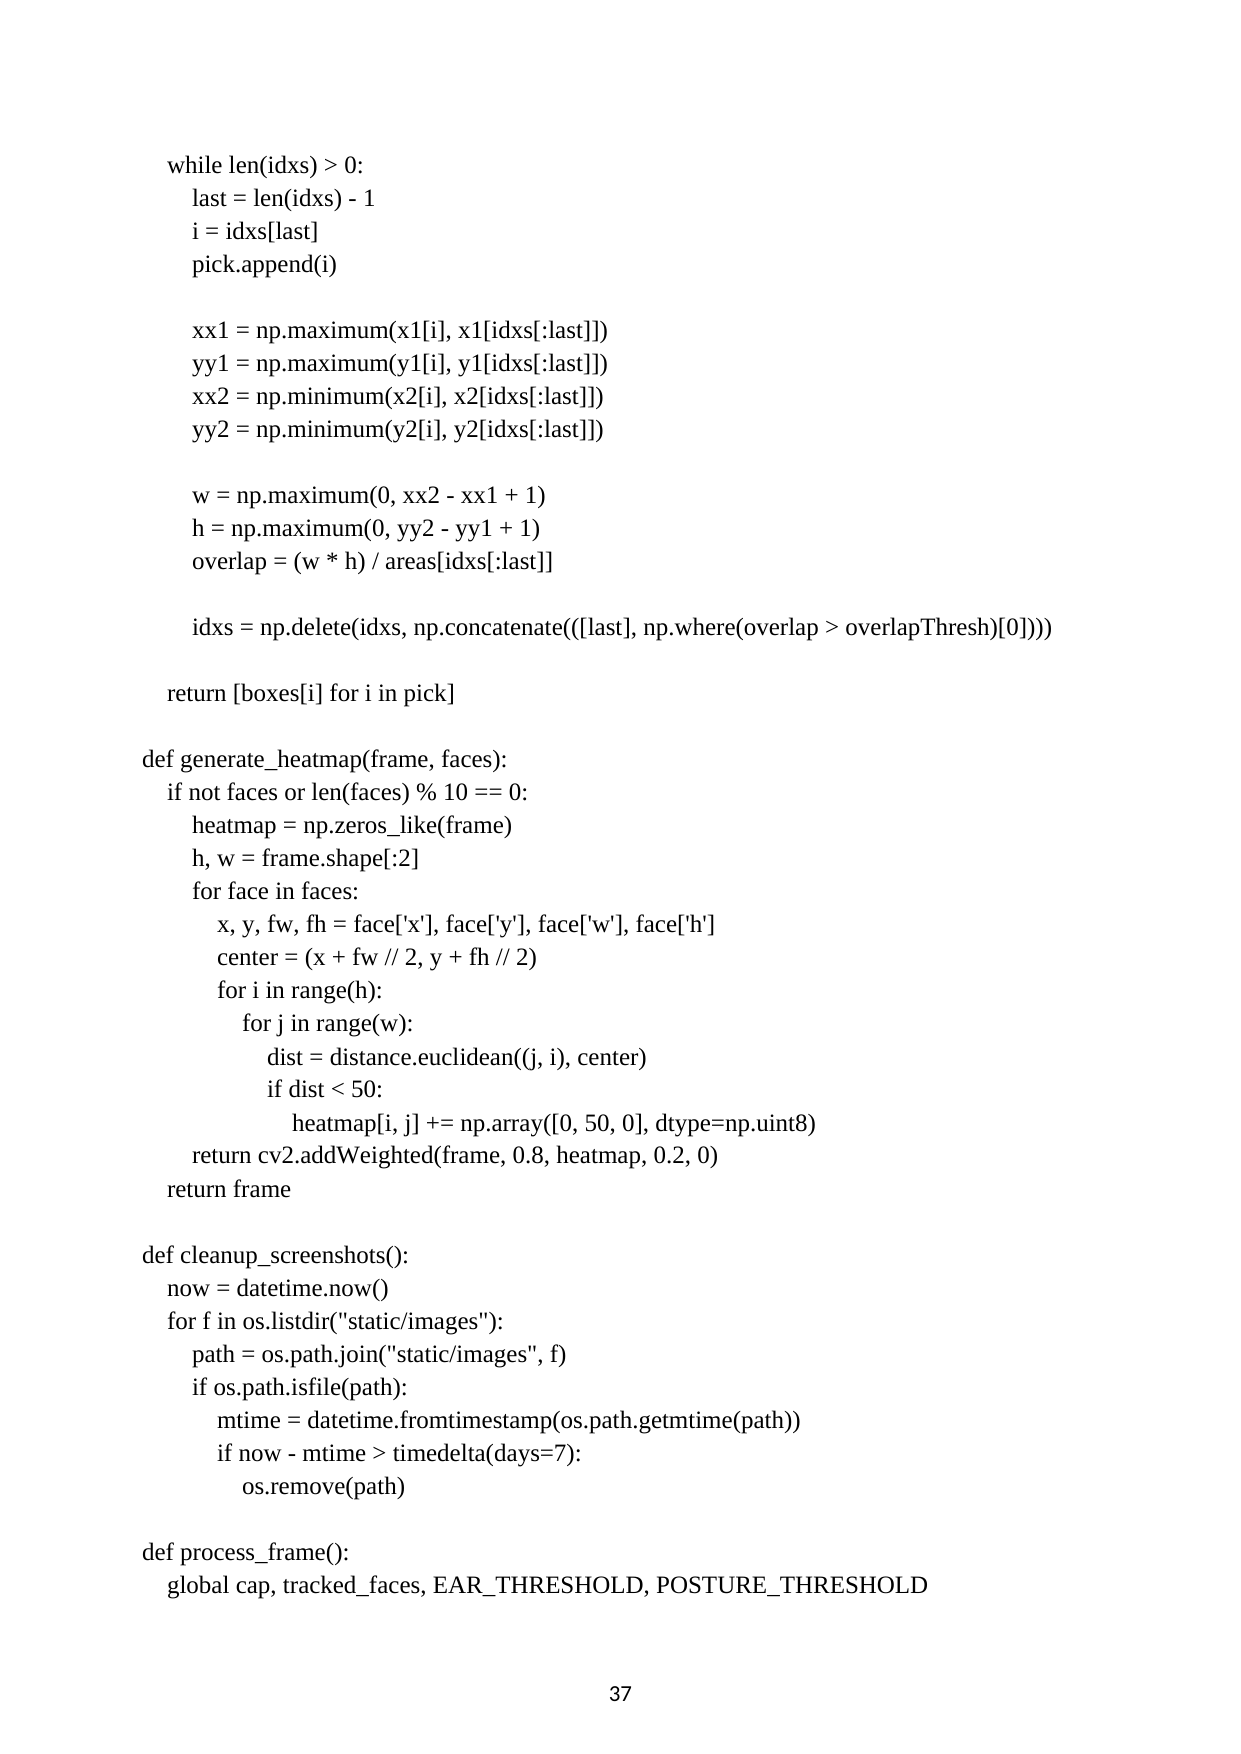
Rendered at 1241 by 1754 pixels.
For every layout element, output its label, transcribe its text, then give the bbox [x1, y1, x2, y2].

text overlap = (w * h) / areas[idxs[:last]] [142, 546, 1146, 575]
text last = len(idxs) - 1 [142, 183, 1146, 212]
text center = (x + fw // 2, y + fh // 2) [142, 942, 1146, 971]
text w = np.maximum(0, xx2 - xx1 + 1) [142, 480, 1146, 509]
text x, y, fw, fh = face['x'], face['y'], face['w'], face['h'] [142, 909, 1146, 938]
text global cap, tracked_faces, EAR_THRESHOLD, POSTURE_THRESHOLD [142, 1570, 1146, 1599]
text path = os.path.join("static/images", f) [142, 1339, 1146, 1367]
text if not faces or len(faces) % 10 == 0: [142, 777, 1146, 806]
text if now - mtime > timedelta(days=7): [142, 1438, 1146, 1467]
text pick.append(i) [142, 249, 1146, 278]
text dist = distance.euclidean((j, i), center) [142, 1042, 1146, 1070]
text def process_frame(): [142, 1537, 1146, 1566]
text return cv2.addWeighted(frame, 0.8, heatmap, 0.2, 0) [142, 1141, 1146, 1169]
text for f in os.listdir("static/images"): [142, 1306, 1146, 1334]
text xx2 = np.minimum(x2[i], x2[idxs[:last]]) [142, 381, 1146, 410]
text now = datetime.now() [142, 1273, 1146, 1301]
text heatmap[i, j] += np.array([0, 50, 0], dtype=np.uint8) [142, 1108, 1146, 1136]
text return frame [142, 1174, 1146, 1202]
text for j in range(w): [142, 1008, 1146, 1037]
text def generate_heatmap(frame, faces): [142, 744, 1146, 773]
text mtime = datetime.fromtimestamp(os.path.getmtime(path)) [142, 1405, 1146, 1433]
text if os.path.isfile(path): [142, 1372, 1146, 1401]
text if dist < 50: [142, 1074, 1146, 1103]
text return [boxes[i] for i in pick] [142, 678, 1146, 707]
text xx1 = np.maximum(x1[i], x1[idxs[:last]]) [142, 315, 1146, 344]
text i = idxs[last] [142, 216, 1146, 245]
text h = np.maximum(0, yy2 - yy1 + 1) [142, 513, 1146, 542]
text yy2 = np.minimum(y2[i], y2[idxs[:last]]) [142, 414, 1146, 443]
text h, w = frame.shape[:2] [142, 843, 1146, 872]
text heatmap = np.zeros_like(frame) [142, 810, 1146, 839]
text def cleanup_screenshots(): [142, 1240, 1146, 1268]
text while len(idxs) > 0: [142, 150, 1146, 179]
text yy1 = np.maximum(y1[i], y1[idxs[:last]]) [142, 348, 1146, 377]
text for face in faces: [142, 876, 1146, 905]
text os.remove(path) [142, 1471, 1146, 1499]
text for i in range(h): [142, 976, 1146, 1004]
text idxs = np.delete(idxs, np.concatenate(([last], np.where(overlap > overlapThresh)[0]))) [142, 612, 1146, 641]
